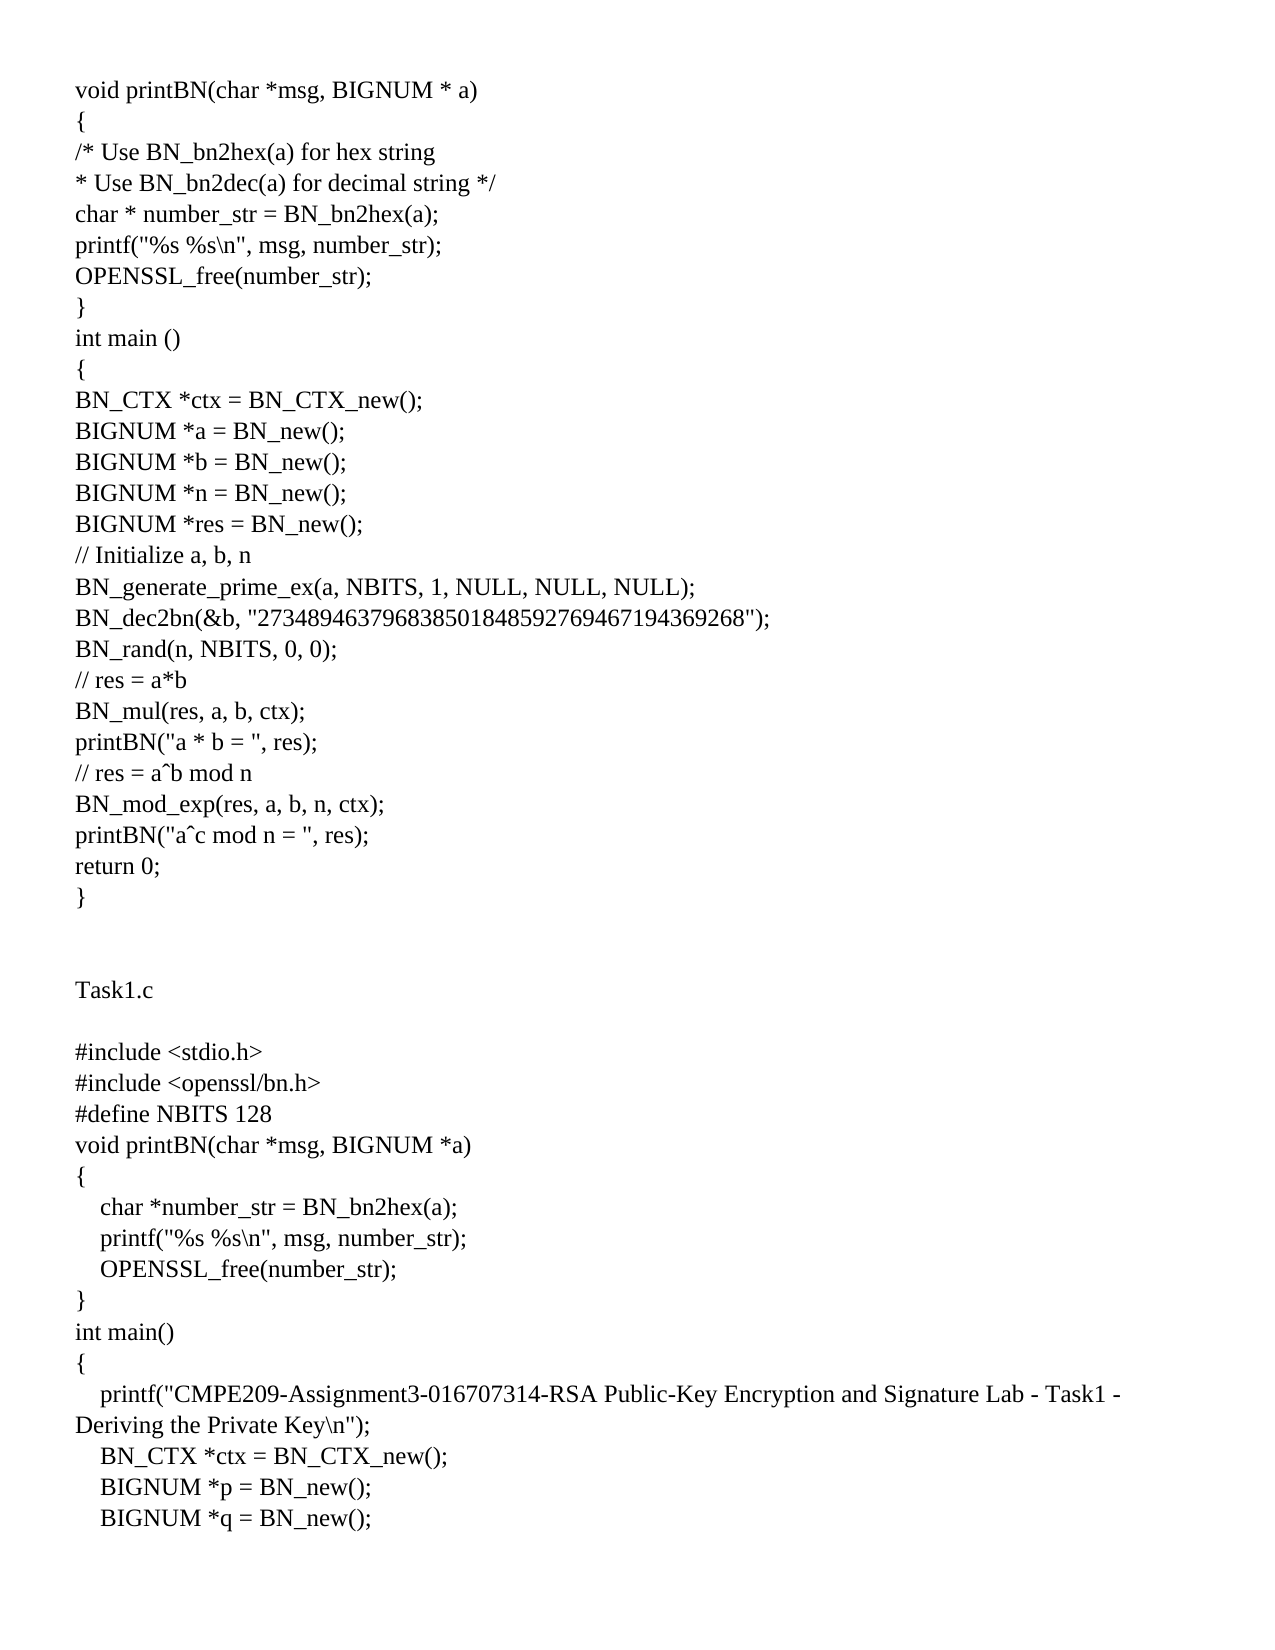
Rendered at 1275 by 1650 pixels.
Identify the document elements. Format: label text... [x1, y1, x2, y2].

list BIGNUM *q = BN_new(); [75, 1503, 1200, 1532]
list OPENSSL_free(number_str); [75, 261, 1200, 290]
list } [75, 292, 1200, 321]
list printf("CMPE209-Assignment3-016707314-RSA Public-Key Encryption and Signature Lab - Task1 - Deriving the Private Key\n"); [75, 1379, 1200, 1438]
list { [75, 106, 1200, 135]
list BN_CTX *ctx = BN_CTX_new(); [75, 385, 1200, 414]
list #include <openssl/bn.h> [75, 1068, 1200, 1097]
list BN_generate_prime_ex(a, NBITS, 1, NULL, NULL, NULL); [75, 572, 1200, 600]
list /* Use BN_bn2hex(a) for hex string [75, 137, 1200, 166]
list char *number_str = BN_bn2hex(a); [75, 1192, 1200, 1221]
list BN_dec2bn(&b, "273489463796838501848592769467194369268"); [75, 603, 1200, 631]
list // Initialize a, b, n [75, 541, 1200, 569]
list { [75, 1348, 1200, 1376]
list BIGNUM *p = BN_new(); [75, 1472, 1200, 1501]
list int main () [75, 323, 1200, 352]
list } [75, 882, 1200, 911]
list BN_CTX *ctx = BN_CTX_new(); [75, 1441, 1200, 1469]
list BIGNUM *b = BN_new(); [75, 447, 1200, 476]
list // res = a*b [75, 665, 1200, 693]
list BN_mul(res, a, b, ctx); [75, 696, 1200, 724]
list BIGNUM *n = BN_new(); [75, 478, 1200, 507]
list BIGNUM *res = BN_new(); [75, 509, 1200, 538]
list { [75, 1161, 1200, 1190]
list #define NBITS 128 [75, 1099, 1200, 1128]
list printBN("aˆc mod n = ", res); [75, 820, 1200, 849]
list printBN("a * b = ", res); [75, 727, 1200, 756]
list void printBN(char *msg, BIGNUM * a) [75, 75, 1200, 104]
list // res = aˆb mod n [75, 758, 1200, 787]
list * Use BN_bn2dec(a) for decimal string */ [75, 168, 1200, 197]
list return 0; [75, 851, 1200, 880]
list { [75, 354, 1200, 383]
list OPENSSL_free(number_str); [75, 1254, 1200, 1283]
list Task1.c [75, 975, 1200, 1004]
list #include <stdio.h> [75, 1037, 1200, 1066]
list printf("%s %s\n", msg, number_str); [75, 1223, 1200, 1252]
list } [75, 1286, 1200, 1314]
list BIGNUM *a = BN_new(); [75, 416, 1200, 445]
list BN_rand(n, NBITS, 0, 0); [75, 634, 1200, 662]
list BN_mod_exp(res, a, b, n, ctx); [75, 789, 1200, 818]
list char * number_str = BN_bn2hex(a); [75, 199, 1200, 228]
list void printBN(char *msg, BIGNUM *a) [75, 1130, 1200, 1159]
list printf("%s %s\n", msg, number_str); [75, 230, 1200, 259]
list int main() [75, 1317, 1200, 1345]
